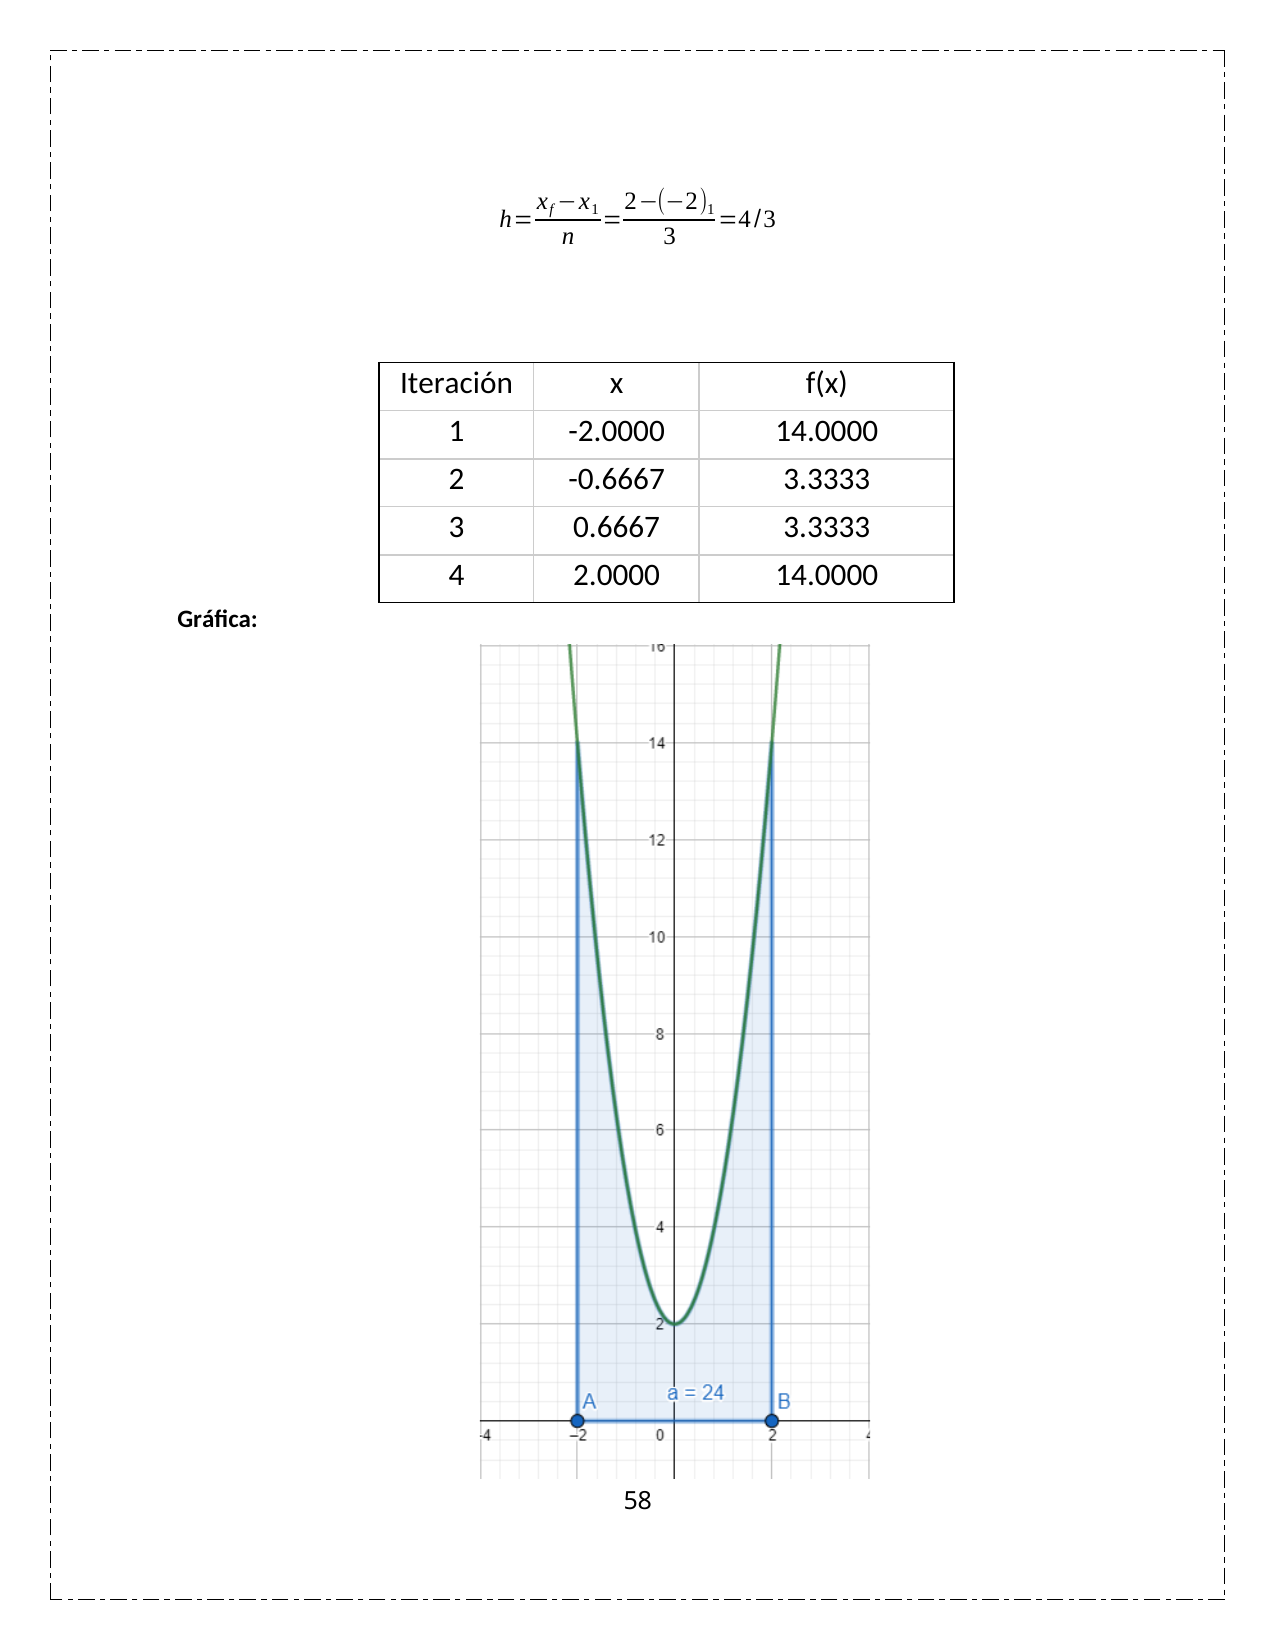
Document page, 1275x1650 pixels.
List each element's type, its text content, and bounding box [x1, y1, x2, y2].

picture [479, 644, 871, 1479]
table_cell 1 [380, 411, 533, 458]
table_cell 3.3333 [700, 460, 953, 506]
table_header x [534, 363, 698, 410]
table_cell 3 [380, 507, 533, 554]
table_cell -0.6667 [534, 460, 698, 506]
table_header Iteración [380, 363, 533, 410]
table_cell 0.6667 [534, 507, 698, 554]
table_cell 3.3333 [700, 507, 953, 554]
table_cell 4 [380, 556, 533, 602]
table_header f(x) [700, 363, 953, 410]
table_cell -2.0000 [534, 411, 698, 458]
table_cell 2.0000 [534, 556, 698, 602]
table_cell 14.0000 [700, 556, 953, 602]
table_cell 2 [380, 460, 533, 506]
text Gráfica: [177, 603, 1098, 634]
table_cell 14.0000 [700, 411, 953, 458]
